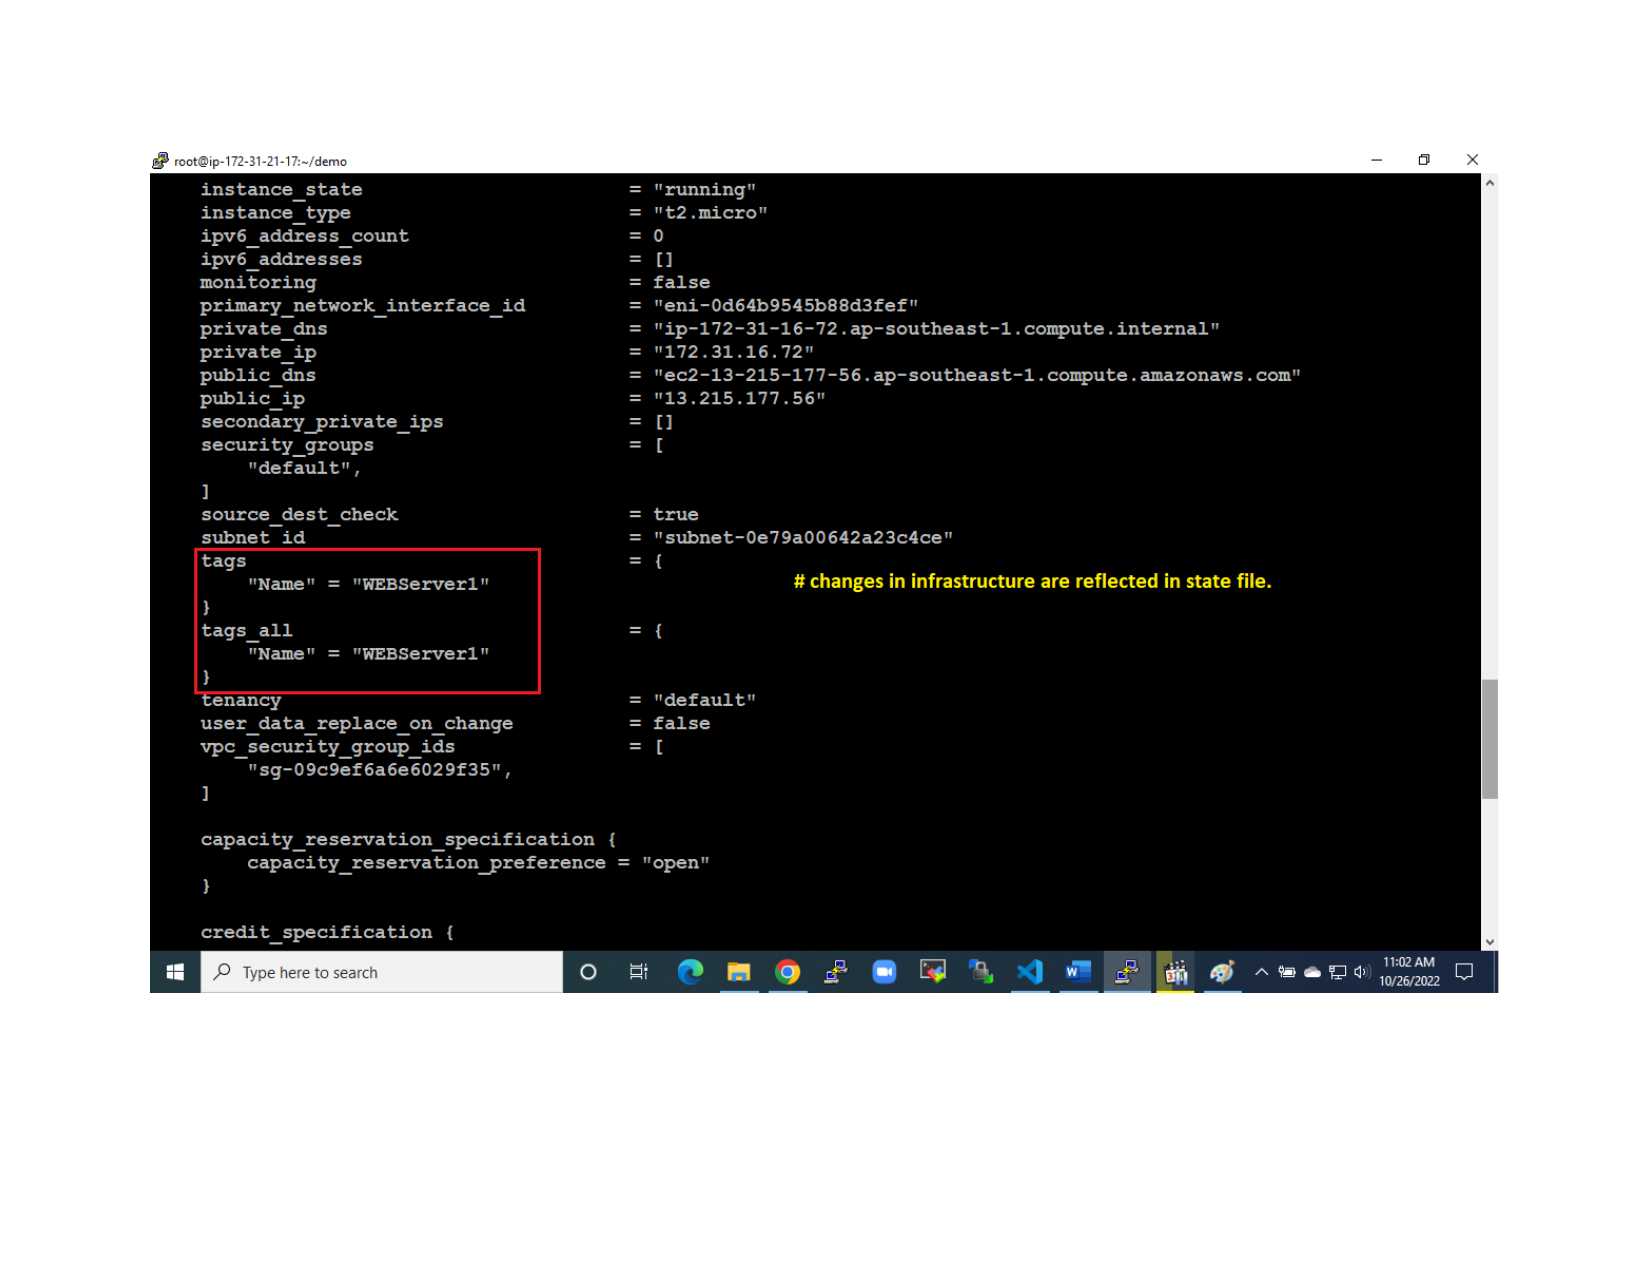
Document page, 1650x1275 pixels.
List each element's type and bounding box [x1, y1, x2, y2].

picture [150, 150, 1499, 993]
